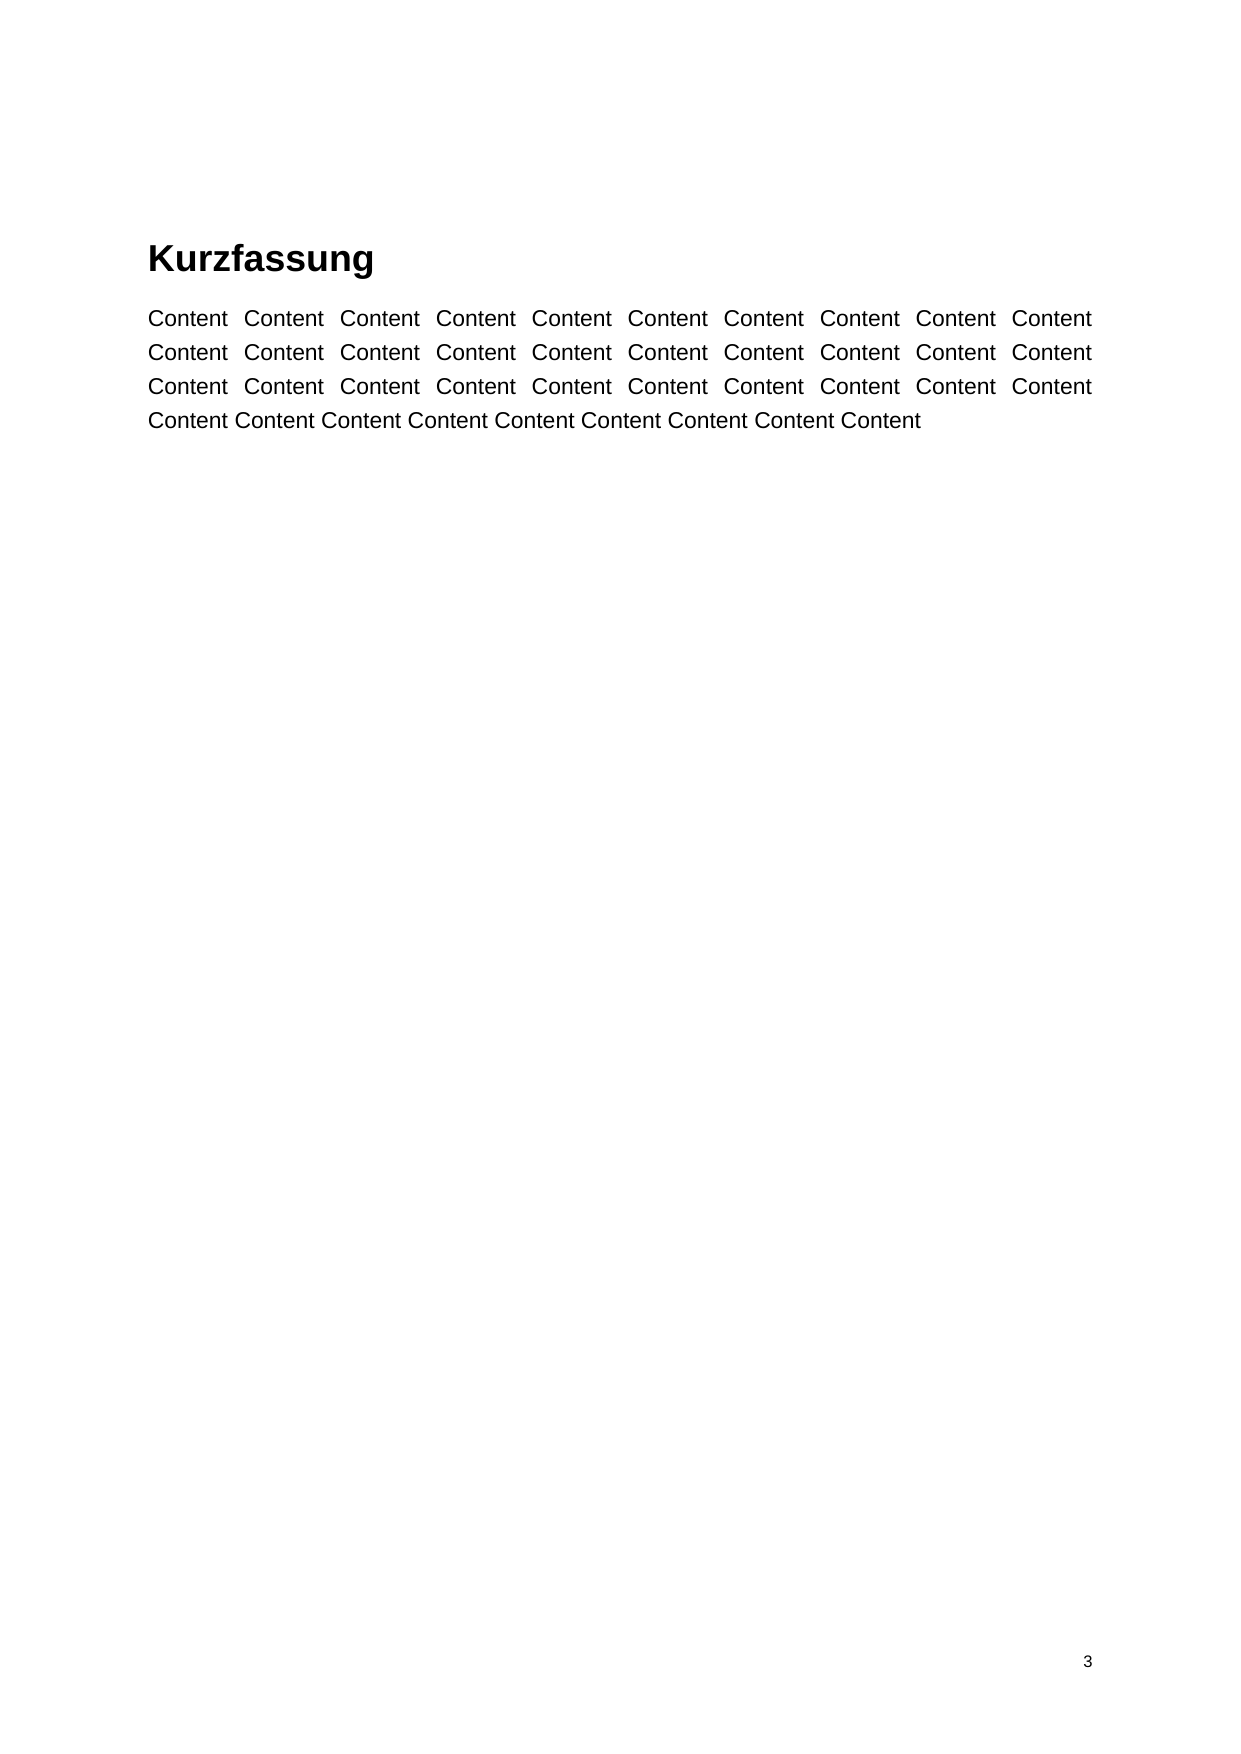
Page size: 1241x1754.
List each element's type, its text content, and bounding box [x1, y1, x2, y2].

text Kurzfassung [148, 236, 1092, 279]
text Content Content Content Content Content Content Content Content Content Content Content Content Content Content Content Content Content Content Content Content Content Content Content Content Content Content Content Content Content Content Content Content Content Content Content Content Content Content Content [148, 305, 1092, 434]
